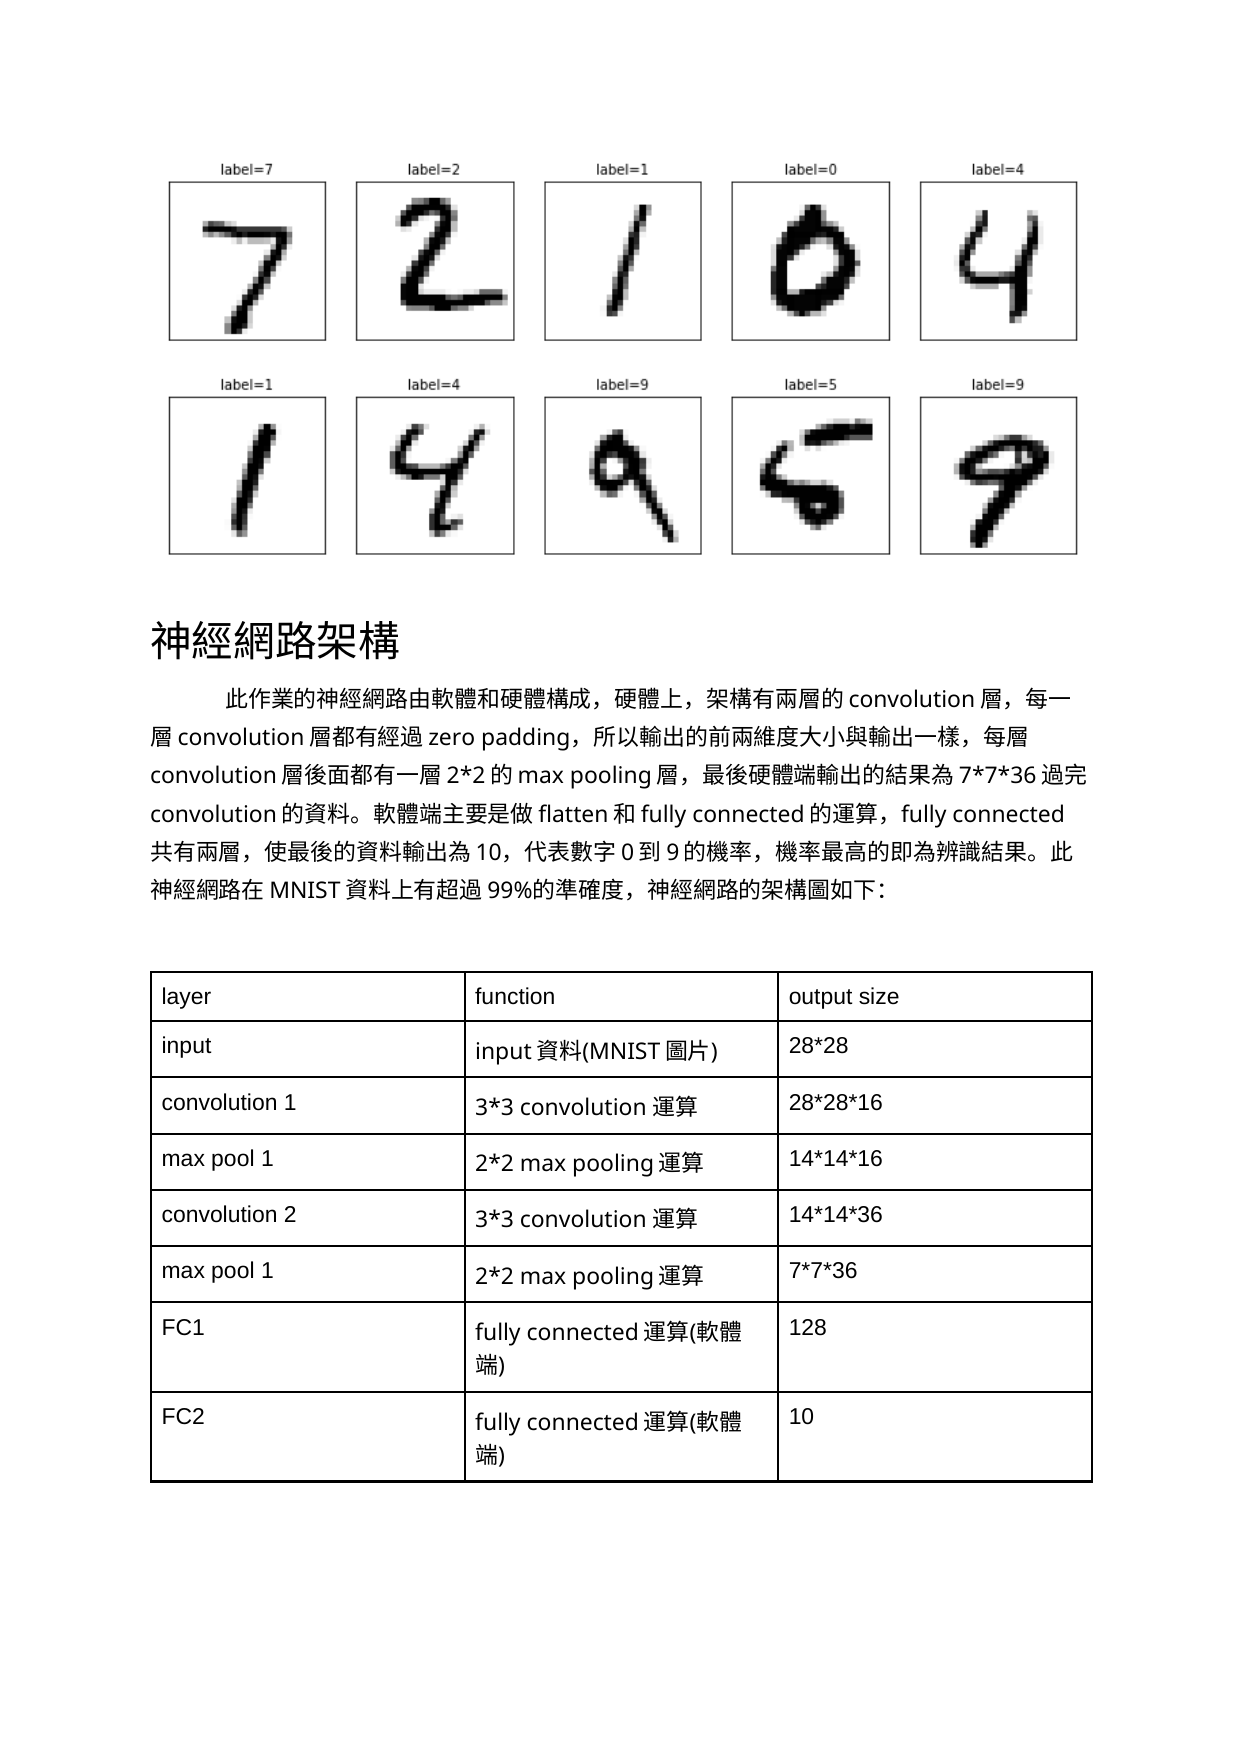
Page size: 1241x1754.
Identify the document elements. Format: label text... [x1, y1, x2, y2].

table_cell 2*2 max pooling運算 [466, 1247, 777, 1301]
table_cell max pool 1 [152, 1247, 464, 1301]
table_header output size [779, 973, 1091, 1020]
subtitle 神經網路架構 [150, 608, 1090, 668]
table_cell 7*7*36 [779, 1247, 1091, 1301]
table_cell 128 [779, 1303, 1091, 1391]
table_cell fully connected運算(軟體端) [466, 1303, 777, 1391]
table_cell 28*28 [779, 1022, 1091, 1076]
table_cell input資料(MNIST圖片) [466, 1022, 777, 1076]
table_cell 10 [779, 1393, 1091, 1480]
table_cell FC2 [152, 1393, 464, 1480]
table_cell FC1 [152, 1303, 464, 1391]
picture [150, 150, 1091, 563]
table_header layer [152, 973, 464, 1020]
table_cell 28*28*16 [779, 1078, 1091, 1132]
table_cell 14*14*36 [779, 1191, 1091, 1245]
table_cell convolution 1 [152, 1078, 464, 1132]
table_cell 14*14*16 [779, 1135, 1091, 1189]
table_cell 3*3 convolution 運算 [466, 1078, 777, 1132]
text 此作業的神經網路由軟體和硬體構成，硬體上，架構有兩層的convolution層，每一層convolution層都有經過zero padding，所以輸出的前兩維度大小與輸出一樣，每層convolution層後面都有一層2*2的max pooling層，最後硬體端輸出的結果為7*7*36過完convolution的資料。軟體端主要是做flatten和fully connected的運算，fully connected共有兩層，使最後的資料輸出為10，代表數字0到9的機率，機率最高的即為辨識結果。此神經網路在MNIST資料上有超過99%的準確度，神經網路的架構圖如下： [150, 681, 1090, 905]
table_cell 3*3 convolution 運算 [466, 1191, 777, 1245]
table_cell input [152, 1022, 464, 1076]
table_cell max pool 1 [152, 1135, 464, 1189]
table_header function [466, 973, 777, 1020]
table_cell convolution 2 [152, 1191, 464, 1245]
table_cell fully connected運算(軟體端) [466, 1393, 777, 1480]
table_cell 2*2 max pooling運算 [466, 1135, 777, 1189]
